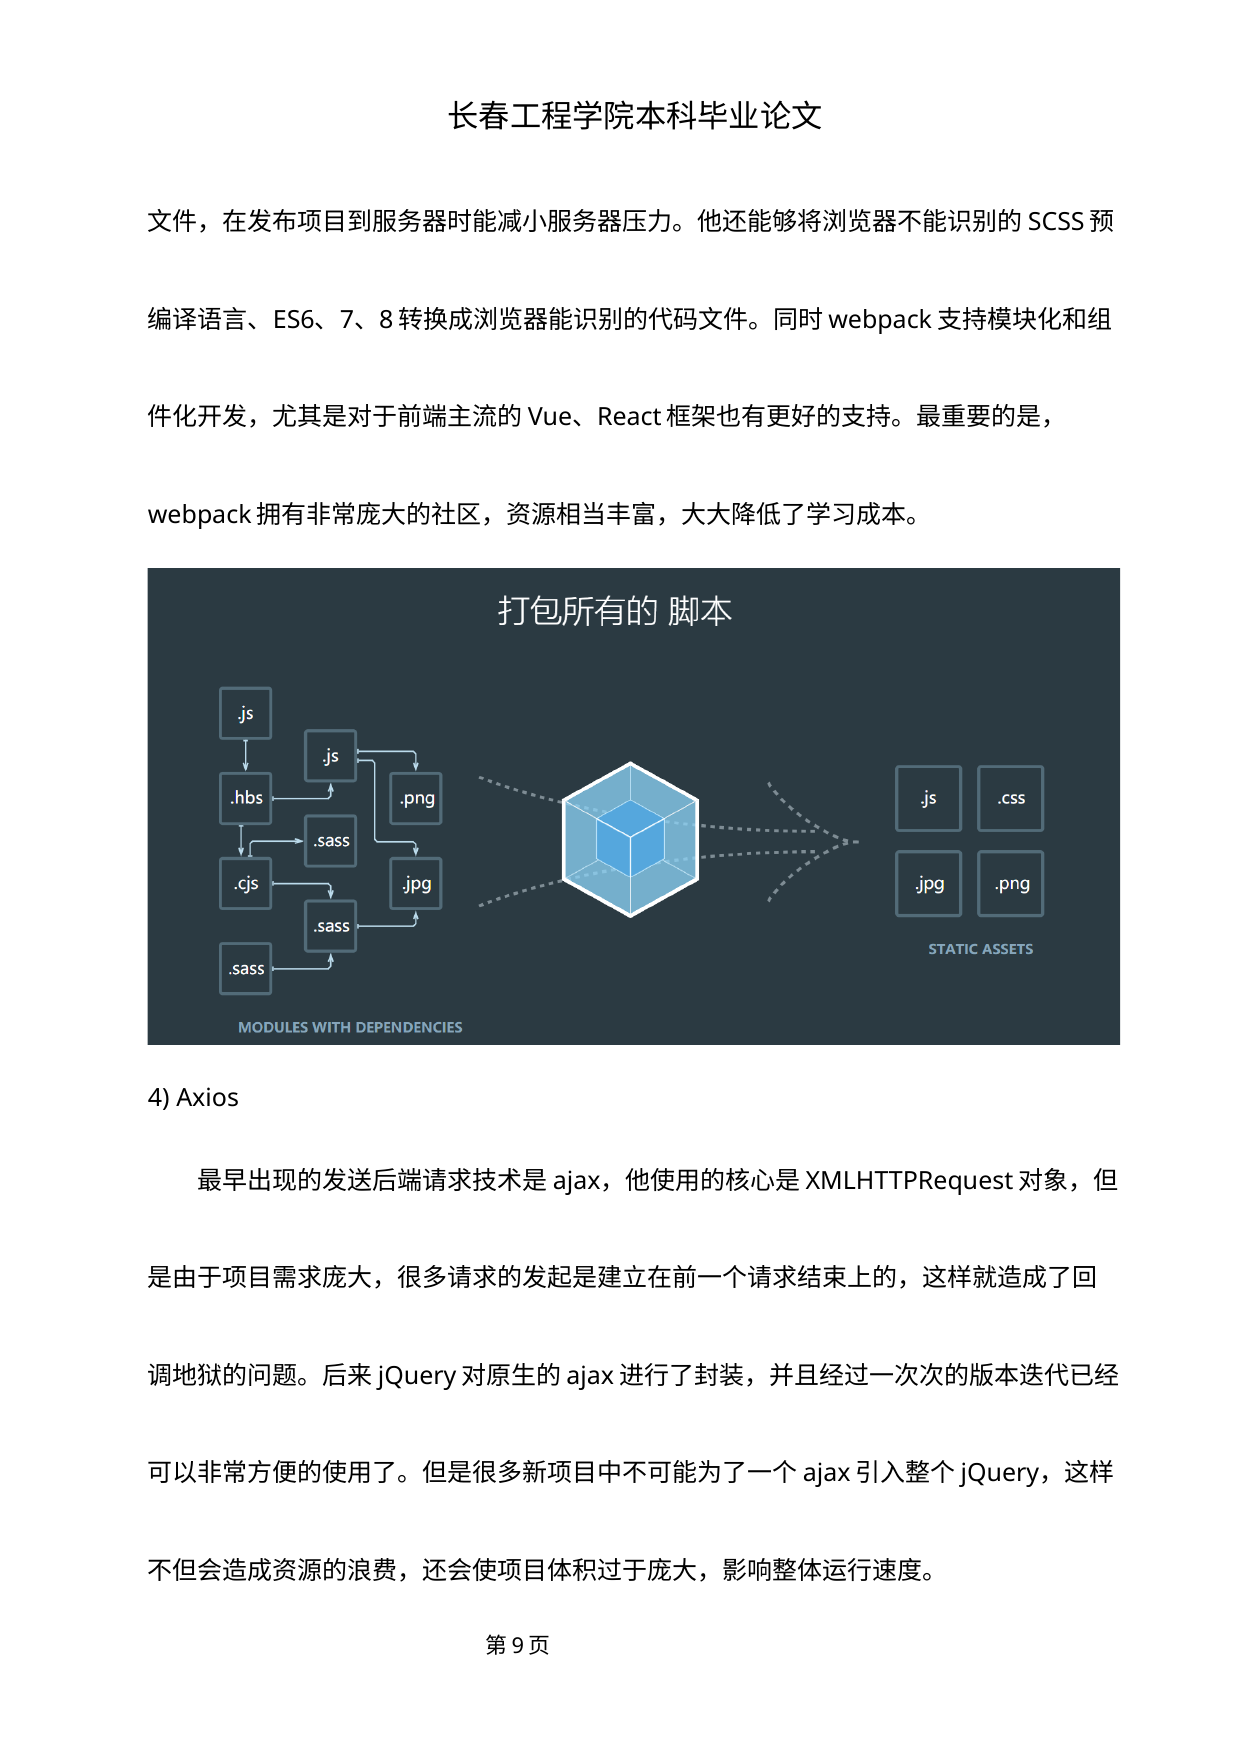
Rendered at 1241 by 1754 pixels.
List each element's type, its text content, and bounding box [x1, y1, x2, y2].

list Axios [148, 1064, 1122, 1129]
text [148, 187, 1122, 545]
picture [147, 568, 1121, 1045]
text 最早出现的发送后端请求技术是ajax，他使用的核心是XMLHTTPRequest对象，但是由于项目需求庞大，很多请求的发起是建立在前一个请求结束上的，这样就造成了回调地狱的问题。后来jQuery对原生的ajax进行了封装，并且经过一次次的版本迭代已经可以非常方便的使用了。但是很多新项目中不可能为了一个ajax引入整个jQuery，这样不但会造成资源的浪费，还会使项目体积过于庞大，影响整体运行速度。 [148, 1146, 1122, 1601]
